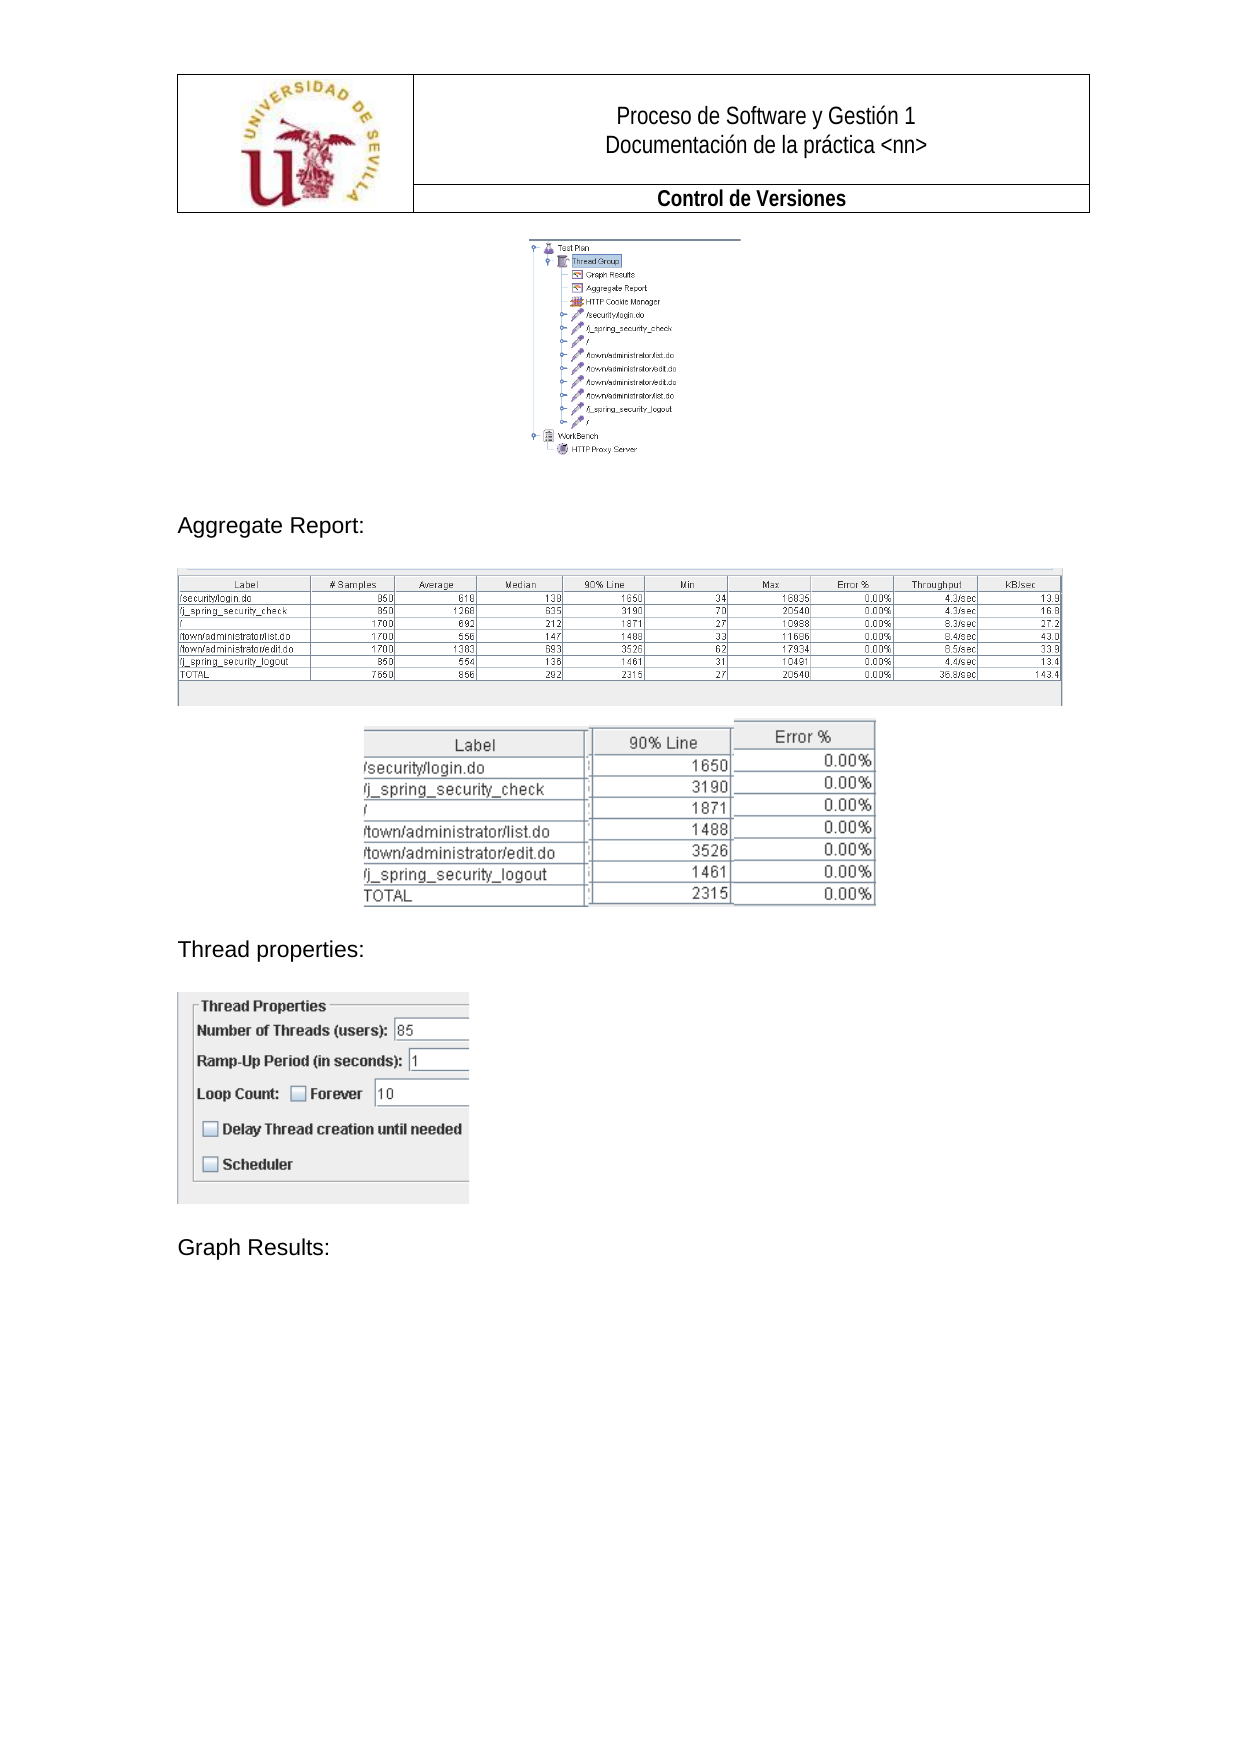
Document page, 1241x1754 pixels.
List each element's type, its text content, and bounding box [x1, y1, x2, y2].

picture [529, 239, 741, 483]
picture [177, 992, 470, 1204]
text Graph Results: [177, 1234, 1063, 1260]
text Thread properties: [177, 936, 1063, 962]
picture [363, 718, 877, 907]
picture [240, 79, 381, 208]
picture [177, 568, 1063, 706]
text Aggregate Report: [177, 512, 1063, 539]
